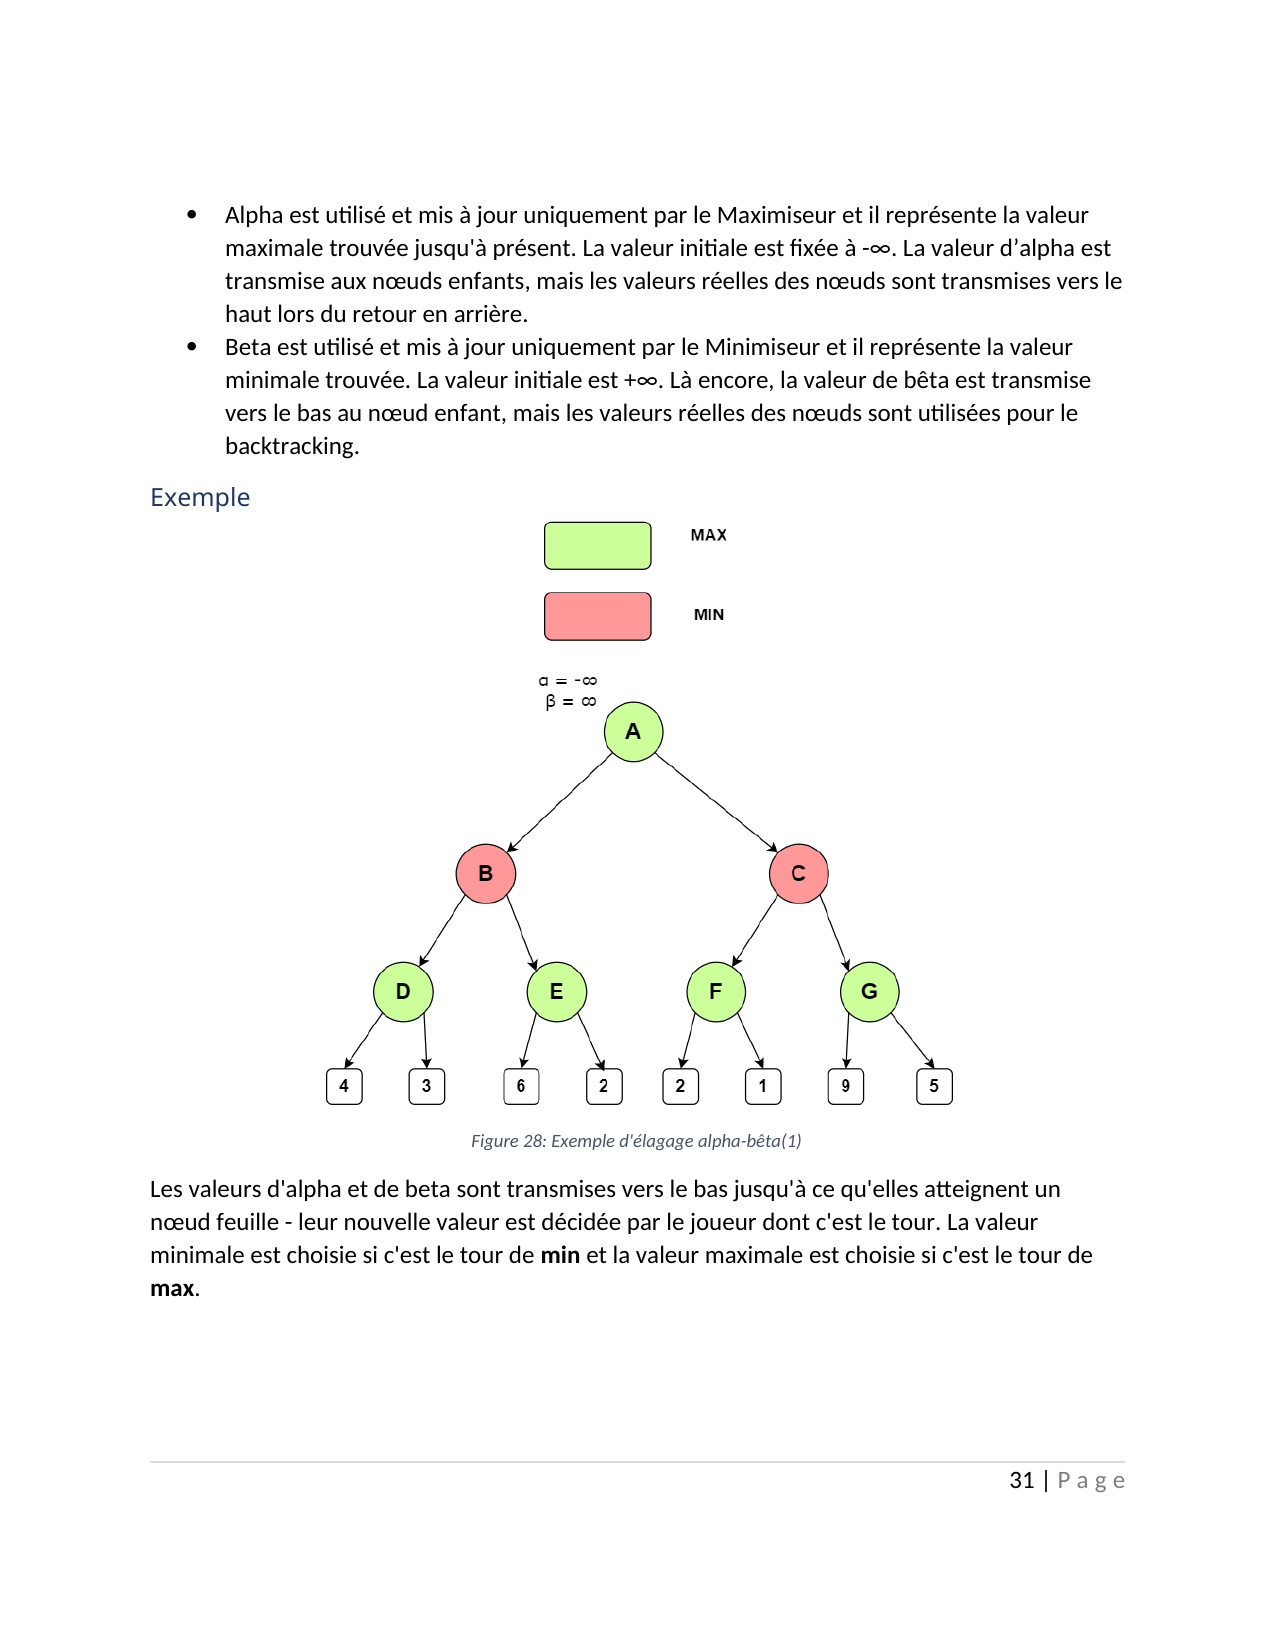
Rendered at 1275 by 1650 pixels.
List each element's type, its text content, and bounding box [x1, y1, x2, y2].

text Figure 28: Exemple d'élagage alpha-bêta(1) [150, 1129, 1125, 1152]
list Alpha est utilisé et mis à jour uniquement par le Maximiseur et il représente la valeur maximale trouvée jusqu'à présent. La valeur initiale est fixée à -∞. La valeur d’alpha est transmise aux nœuds enfants, mais les valeurs réelles des nœuds sont transmises vers le haut lors du retour en arrière. [187, 199, 1125, 329]
text Les valeurs d'alpha et de beta sont transmises vers le bas jusqu'à ce qu'elles atteignent un nœud feuille - leur nouvelle valeur est décidée par le joueur dont c'est le tour. La valeur minimale est choisie si c'est le tour de min et la valeur maximale est choisie si c'est le tour de max. [150, 1173, 1125, 1303]
picture [318, 516, 957, 1111]
subtitle Exemple [150, 479, 1125, 514]
list Beta est utilisé et mis à jour uniquement par le Minimiseur et il représente la valeur minimale trouvée. La valeur initiale est +∞. Là encore, la valeur de bêta est transmise vers le bas au nœud enfant, mais les valeurs réelles des nœuds sont utilisées pour le backtracking. [187, 331, 1125, 461]
